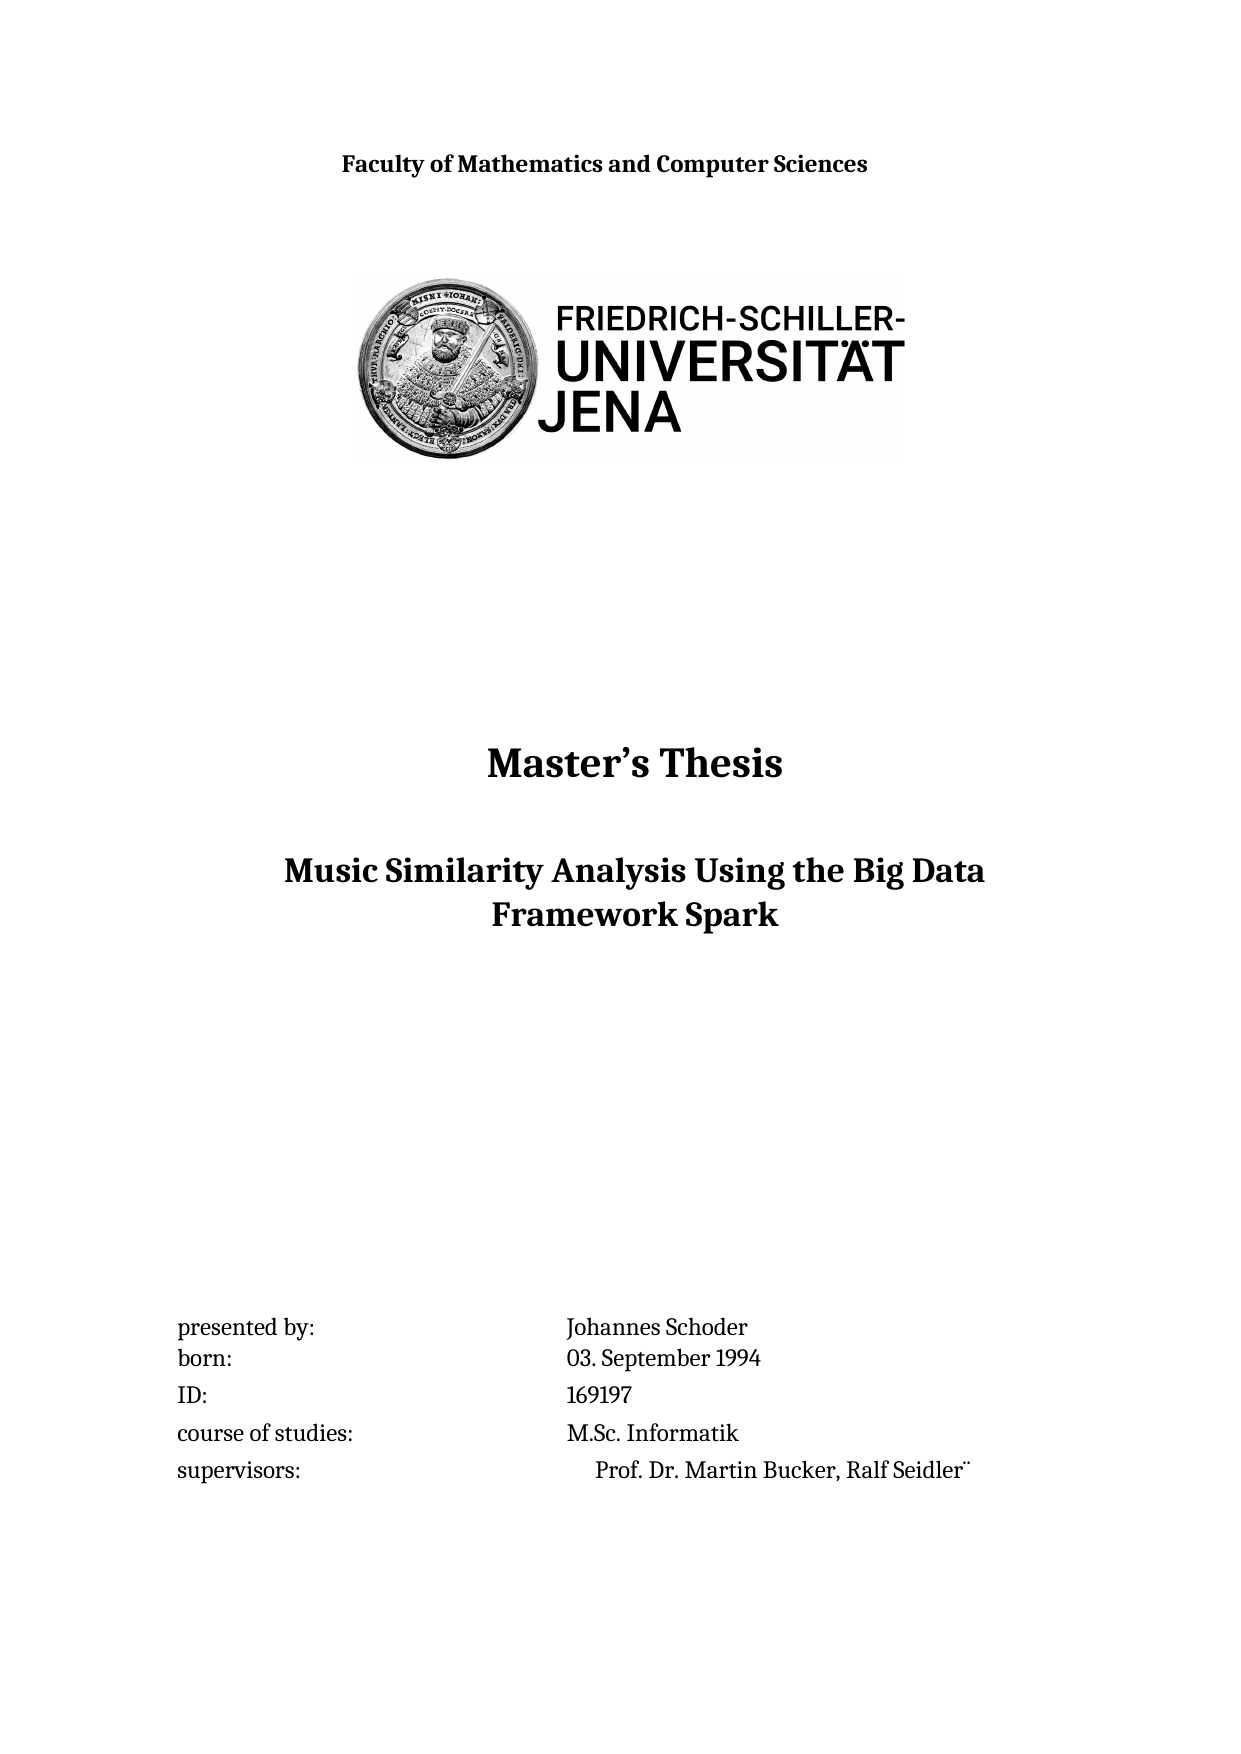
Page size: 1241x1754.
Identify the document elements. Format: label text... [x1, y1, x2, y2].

table_header Johannes Schoder [479, 1313, 970, 1344]
table_cell 169197 [479, 1381, 970, 1419]
picture [356, 277, 906, 461]
table_header presented by: [177, 1313, 479, 1344]
text Master’s Thesis [230, 739, 1040, 788]
text Music Similarity Analysis Using the Big Data Framework Spark [230, 850, 1040, 935]
table_cell M.Sc. Informatik [479, 1419, 970, 1456]
table_cell course of studies: [177, 1419, 479, 1456]
table_cell ID: [177, 1381, 479, 1419]
text Faculty of Mathematics and Computer Sciences [342, 150, 1040, 179]
table_cell supervisors: [177, 1456, 479, 1487]
table_cell born: [177, 1344, 479, 1381]
table_cell 03. September 1994 [479, 1344, 970, 1381]
table_cell Prof. Dr. Martin Bucker, Ralf Seidler¨ [479, 1456, 970, 1487]
